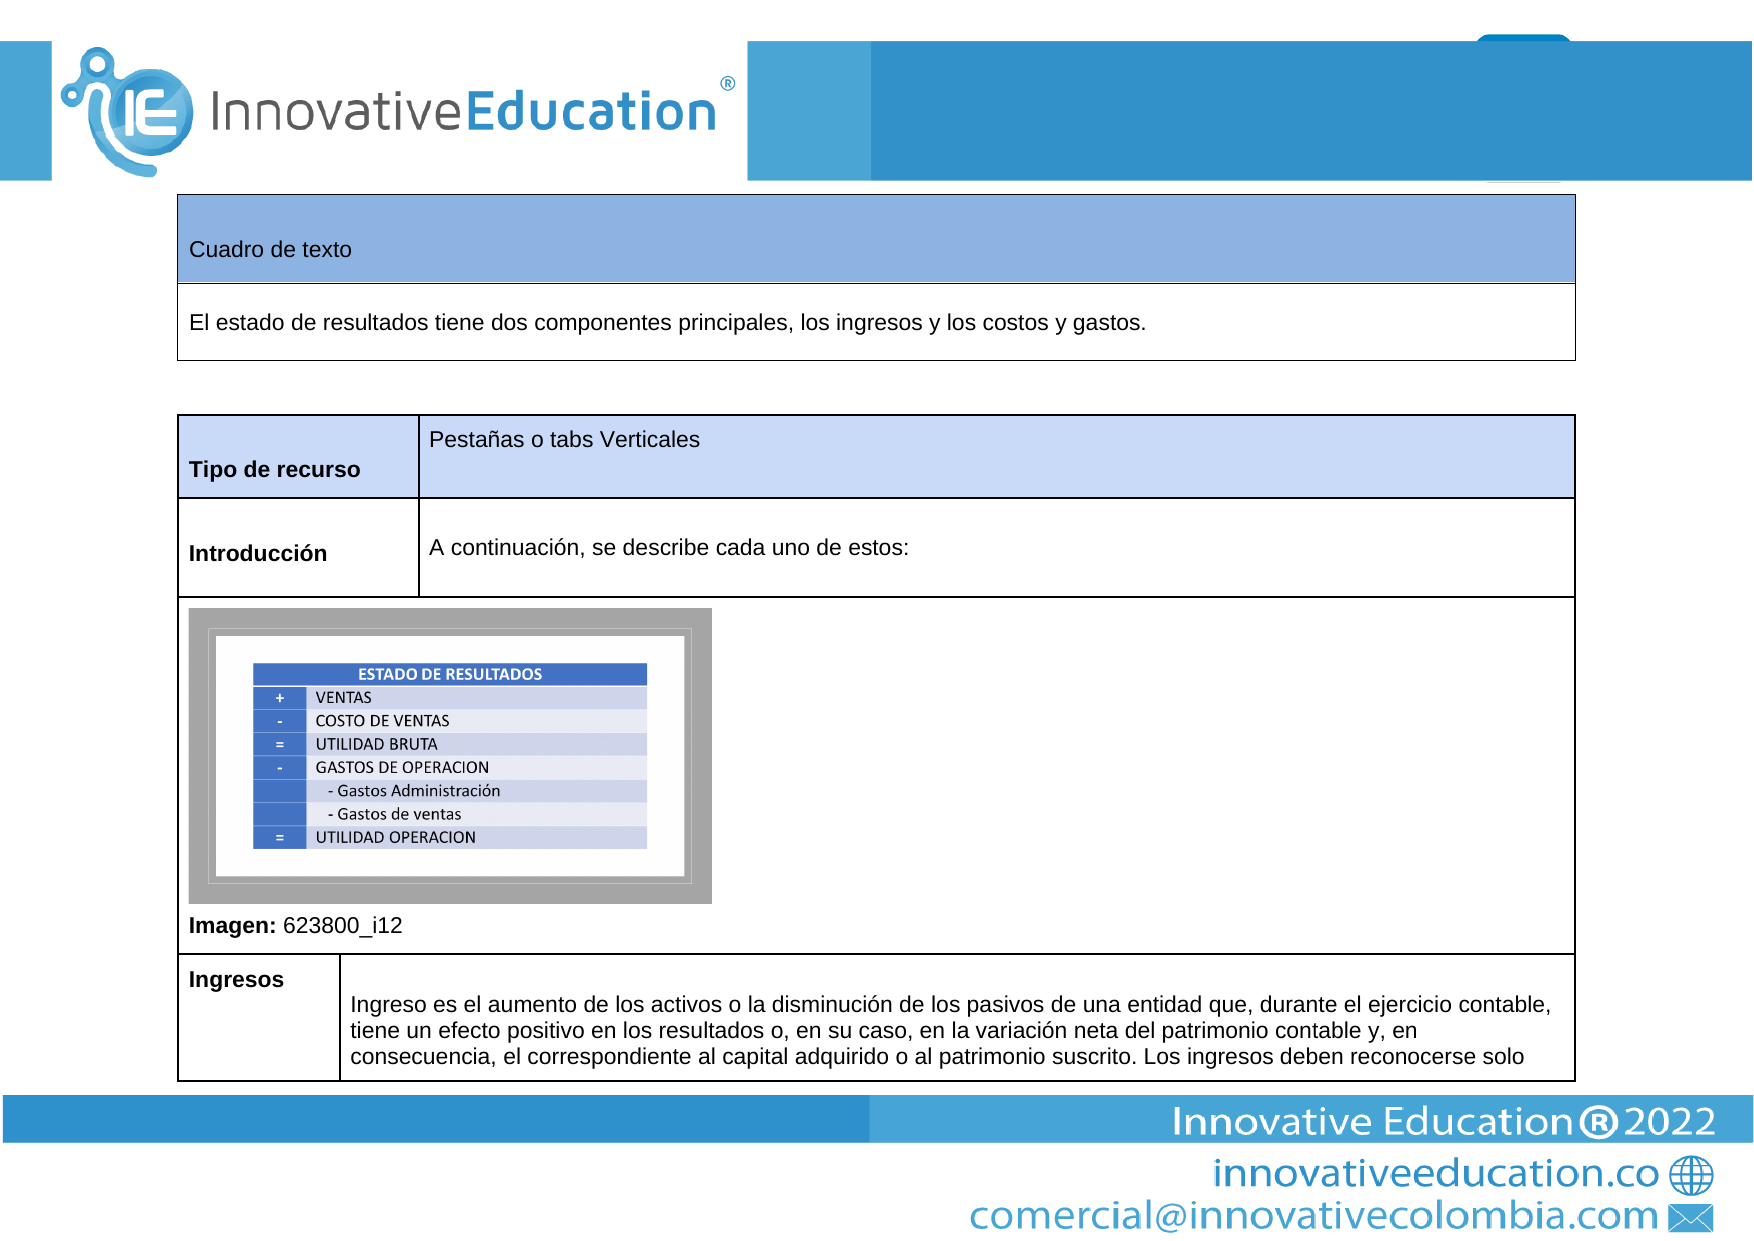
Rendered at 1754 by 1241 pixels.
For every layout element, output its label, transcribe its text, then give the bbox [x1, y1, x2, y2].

table_cell Ingresos [179, 955, 339, 1080]
table_header Tipo de recurso [179, 416, 418, 497]
picture [188, 608, 712, 904]
table_header Cuadro de texto [178, 195, 1575, 282]
table_header Pestañas o tabs Verticales [420, 416, 1574, 497]
table_cell Introducción [179, 499, 418, 596]
table_cell A continuación, se describe cada uno de estos: [420, 499, 1574, 596]
table_cell El estado de resultados tiene dos componentes principales, los ingresos y los costos y gastos. [178, 284, 1575, 360]
table_cell Imagen: 623800_i12 [179, 598, 1574, 953]
picture [2, 1093, 1754, 1239]
picture [0, 28, 1752, 194]
